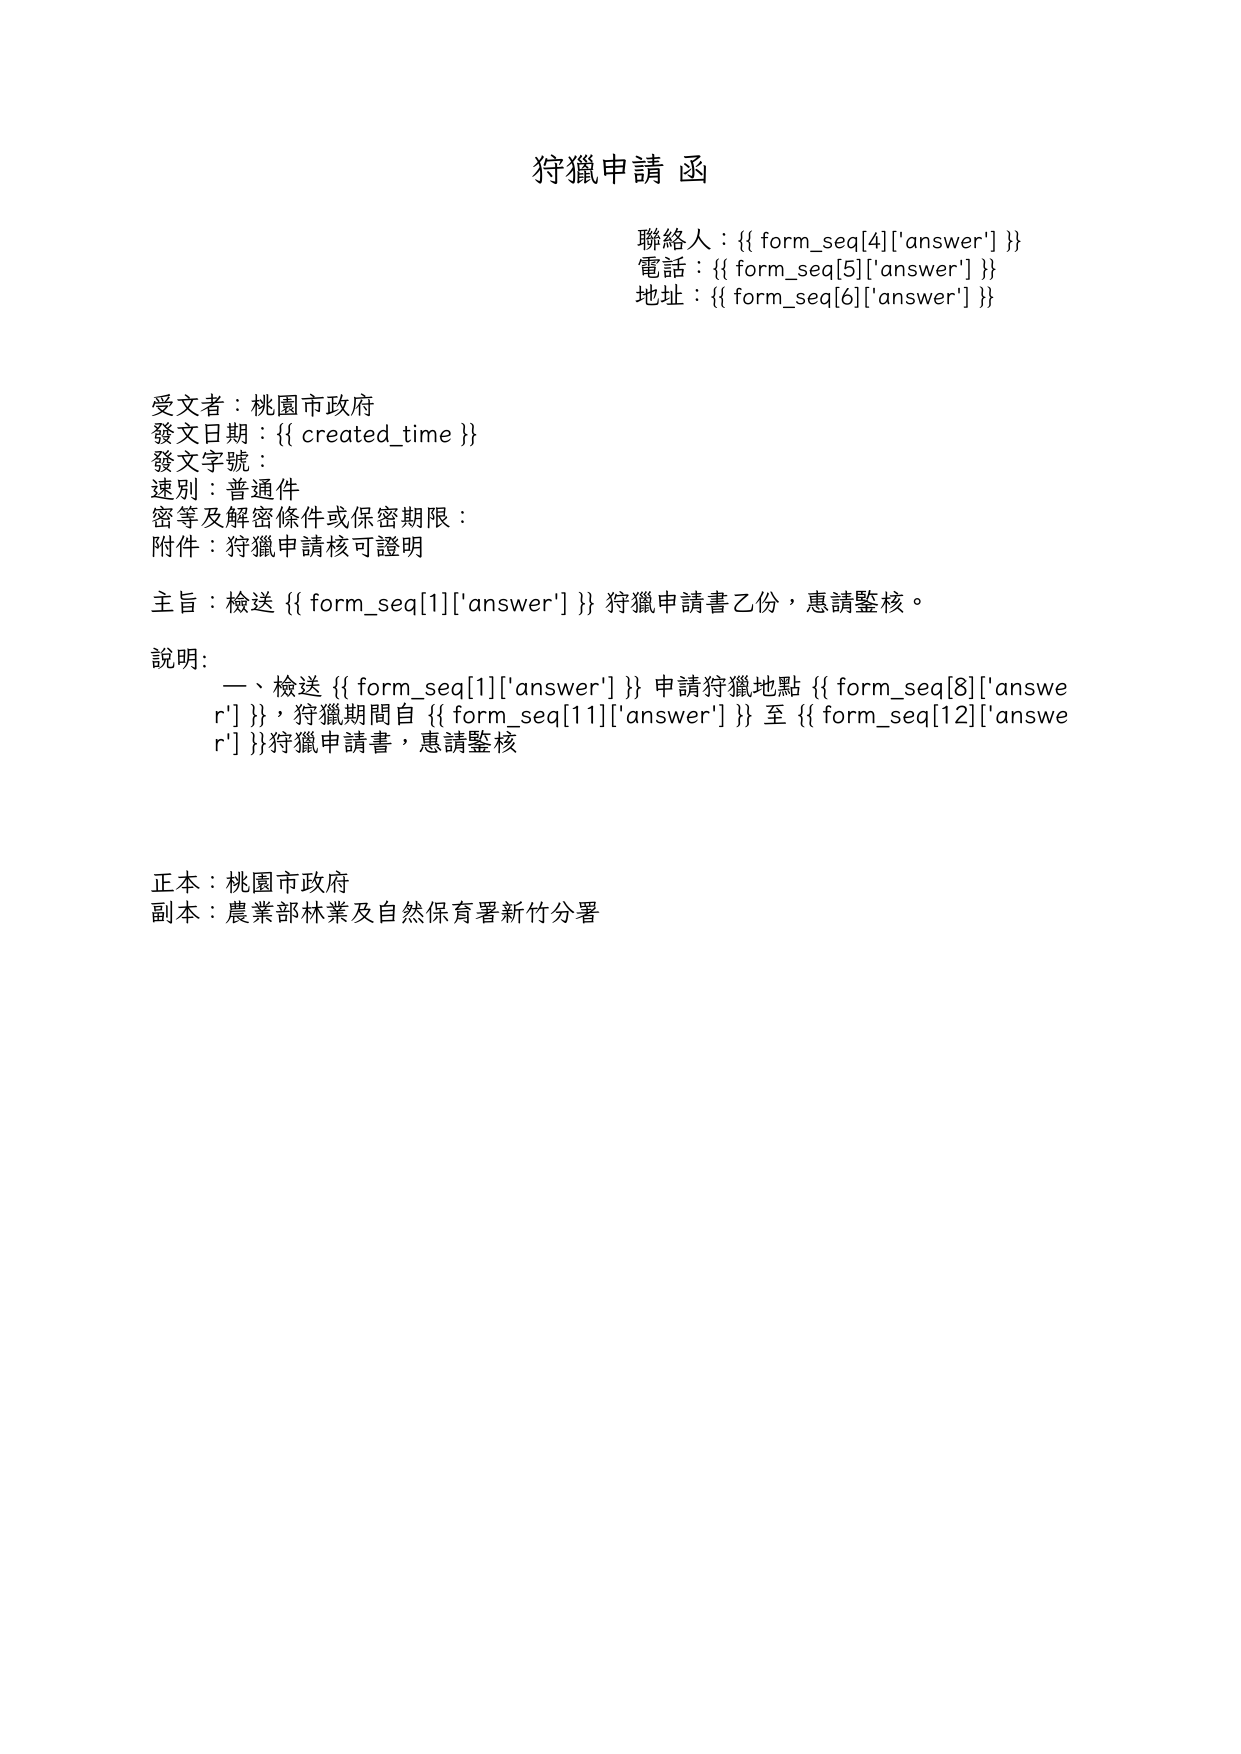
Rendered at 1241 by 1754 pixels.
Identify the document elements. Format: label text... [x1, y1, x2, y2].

text 發文日期：{{ created_time }} [150, 419, 1090, 447]
text 電話：{{ form_seq[5]['answer'] }} 地址：{{ form_seq[6]['answer'] }} [586, 253, 1090, 309]
text 狩獵申請 函 [150, 150, 1090, 187]
text 副本：農業部林業及自然保育署新竹分署 [150, 898, 1090, 926]
text 正本：桃園市政府 [150, 868, 1090, 896]
text 受文者：桃園市政府 [150, 391, 1090, 419]
text 說明: [150, 643, 1090, 671]
text ―、檢送 {{ form_seq[1]['answer'] }} 申請狩獵地點 {{ form_seq[8]['answer'] }}，狩獵期間自 {{ form_seq[11]['answer'] }} 至 {{ form_seq[12]['answer'] }}狩獵申請書，惠請鍳核 [213, 671, 1090, 756]
text 密等及解密條件或保密期限： [150, 503, 1090, 531]
text 發文字號： [150, 447, 1090, 475]
text 速別：普通件 [150, 475, 1090, 503]
text 附件：狩獵申請核可證明 [150, 531, 1090, 559]
text 主旨：檢送 {{ form_seq[1]['answer'] }} 狩獵申請書乙份，惠請鍳核。 [150, 587, 1090, 615]
text 聯絡人：{{ form_seq[4]['answer'] }} [586, 225, 1090, 253]
